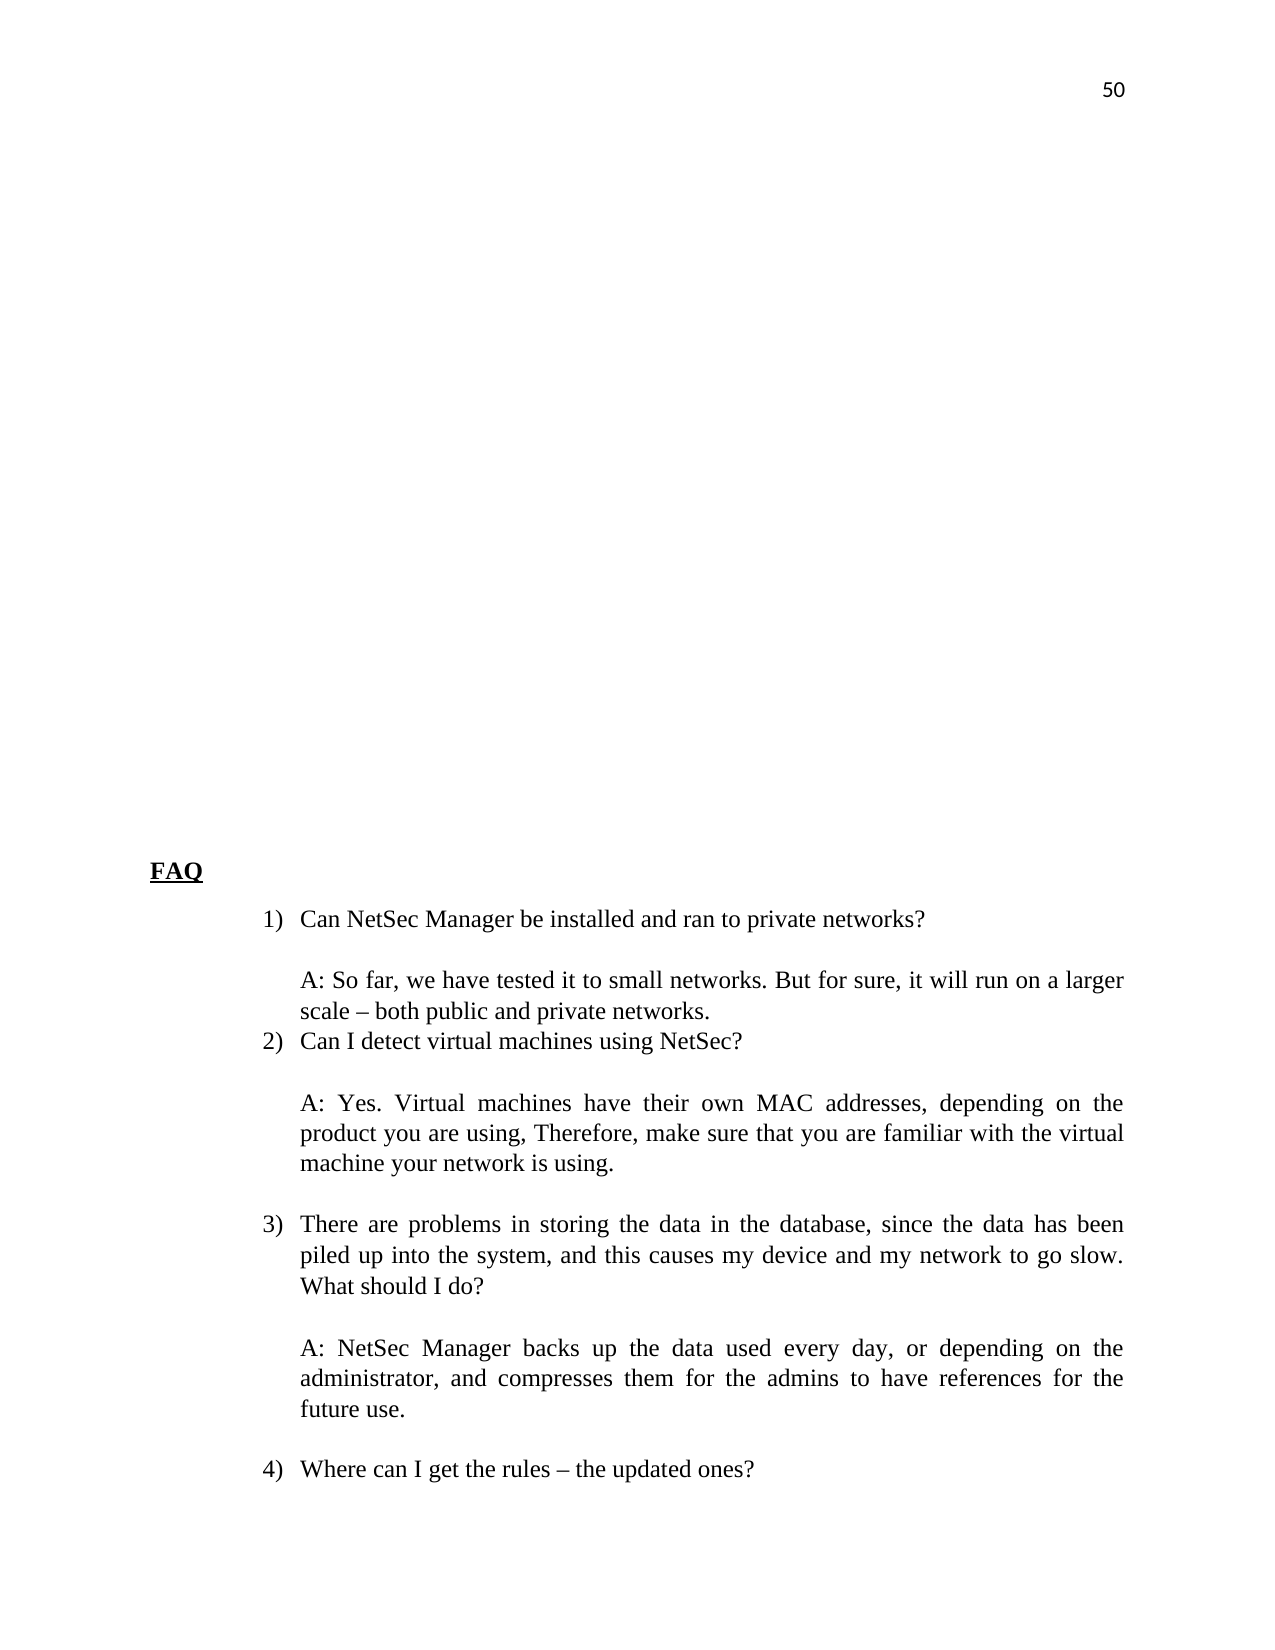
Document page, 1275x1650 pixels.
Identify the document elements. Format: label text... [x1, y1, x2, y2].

list Where can I get the rules – the updated ones? [262, 1454, 1125, 1483]
list A: NetSec Manager backs up the data used every day, or depending on the administrator, and compresses them for the admins to have references for the future use. [300, 1333, 1125, 1422]
text FAQ [150, 856, 1125, 885]
list Can I detect virtual machines using NetSec? [262, 1026, 1125, 1055]
list A: Yes. Virtual machines have their own MAC addresses, depending on the product you are using, Therefore, make sure that you are familiar with the virtual machine your network is using. [300, 1088, 1125, 1177]
list Can NetSec Manager be installed and ran to private networks? [262, 904, 1125, 933]
list A: So far, we have tested it to small networks. But for sure, it will run on a larger scale – both public and private networks. [300, 965, 1125, 1024]
list There are problems in storing the data in the database, since the data has been piled up into the system, and this causes my device and my network to go slow. What should I do? [262, 1209, 1125, 1300]
